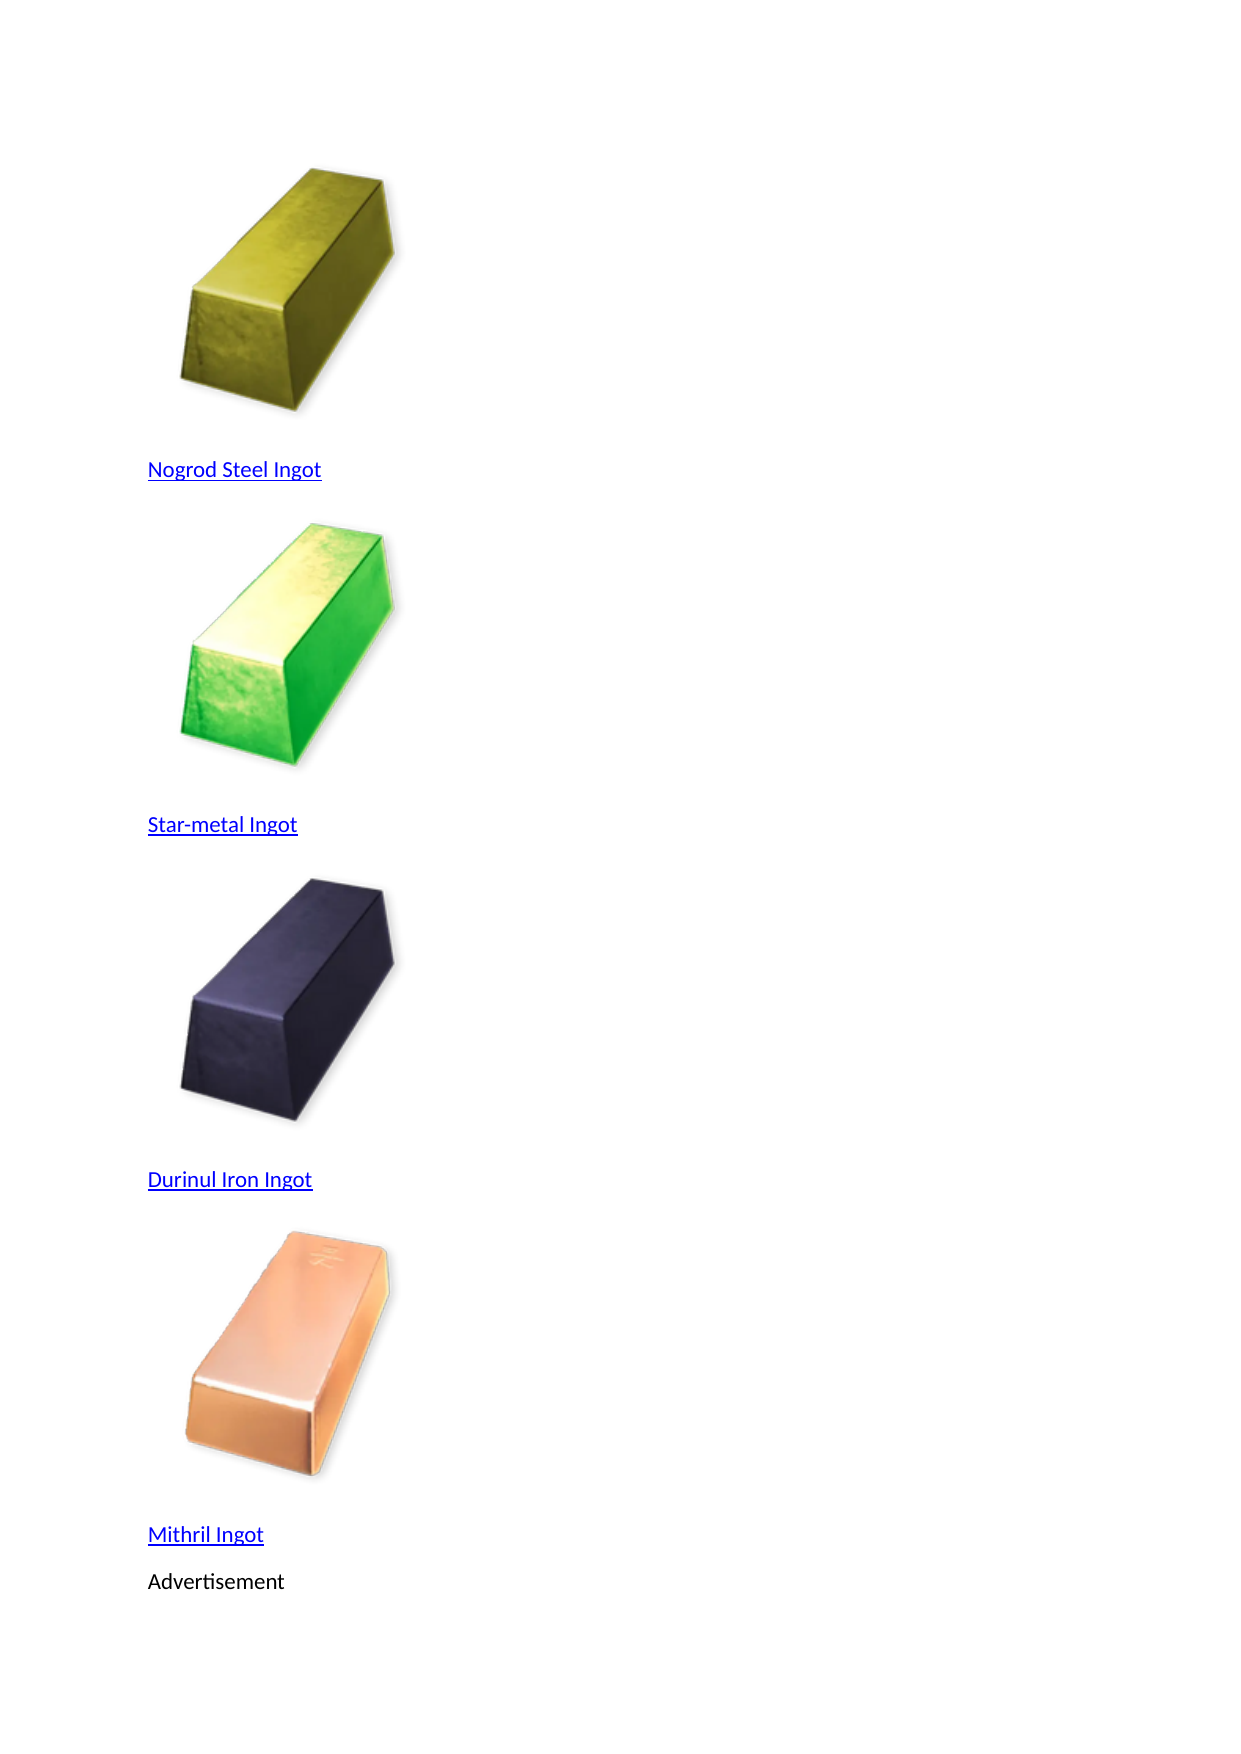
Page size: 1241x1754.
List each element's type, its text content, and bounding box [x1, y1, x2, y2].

text Nogrod Steel Ingot [148, 456, 1093, 483]
text Durinul Iron Ingot [148, 1165, 1093, 1193]
text Advertisement [148, 1567, 1093, 1595]
picture [147, 147, 437, 437]
picture [147, 1212, 437, 1501]
picture [147, 502, 437, 792]
text Star-metal Ingot [148, 810, 1093, 838]
picture [147, 857, 437, 1147]
text Mithril Ingot [148, 1520, 1093, 1548]
